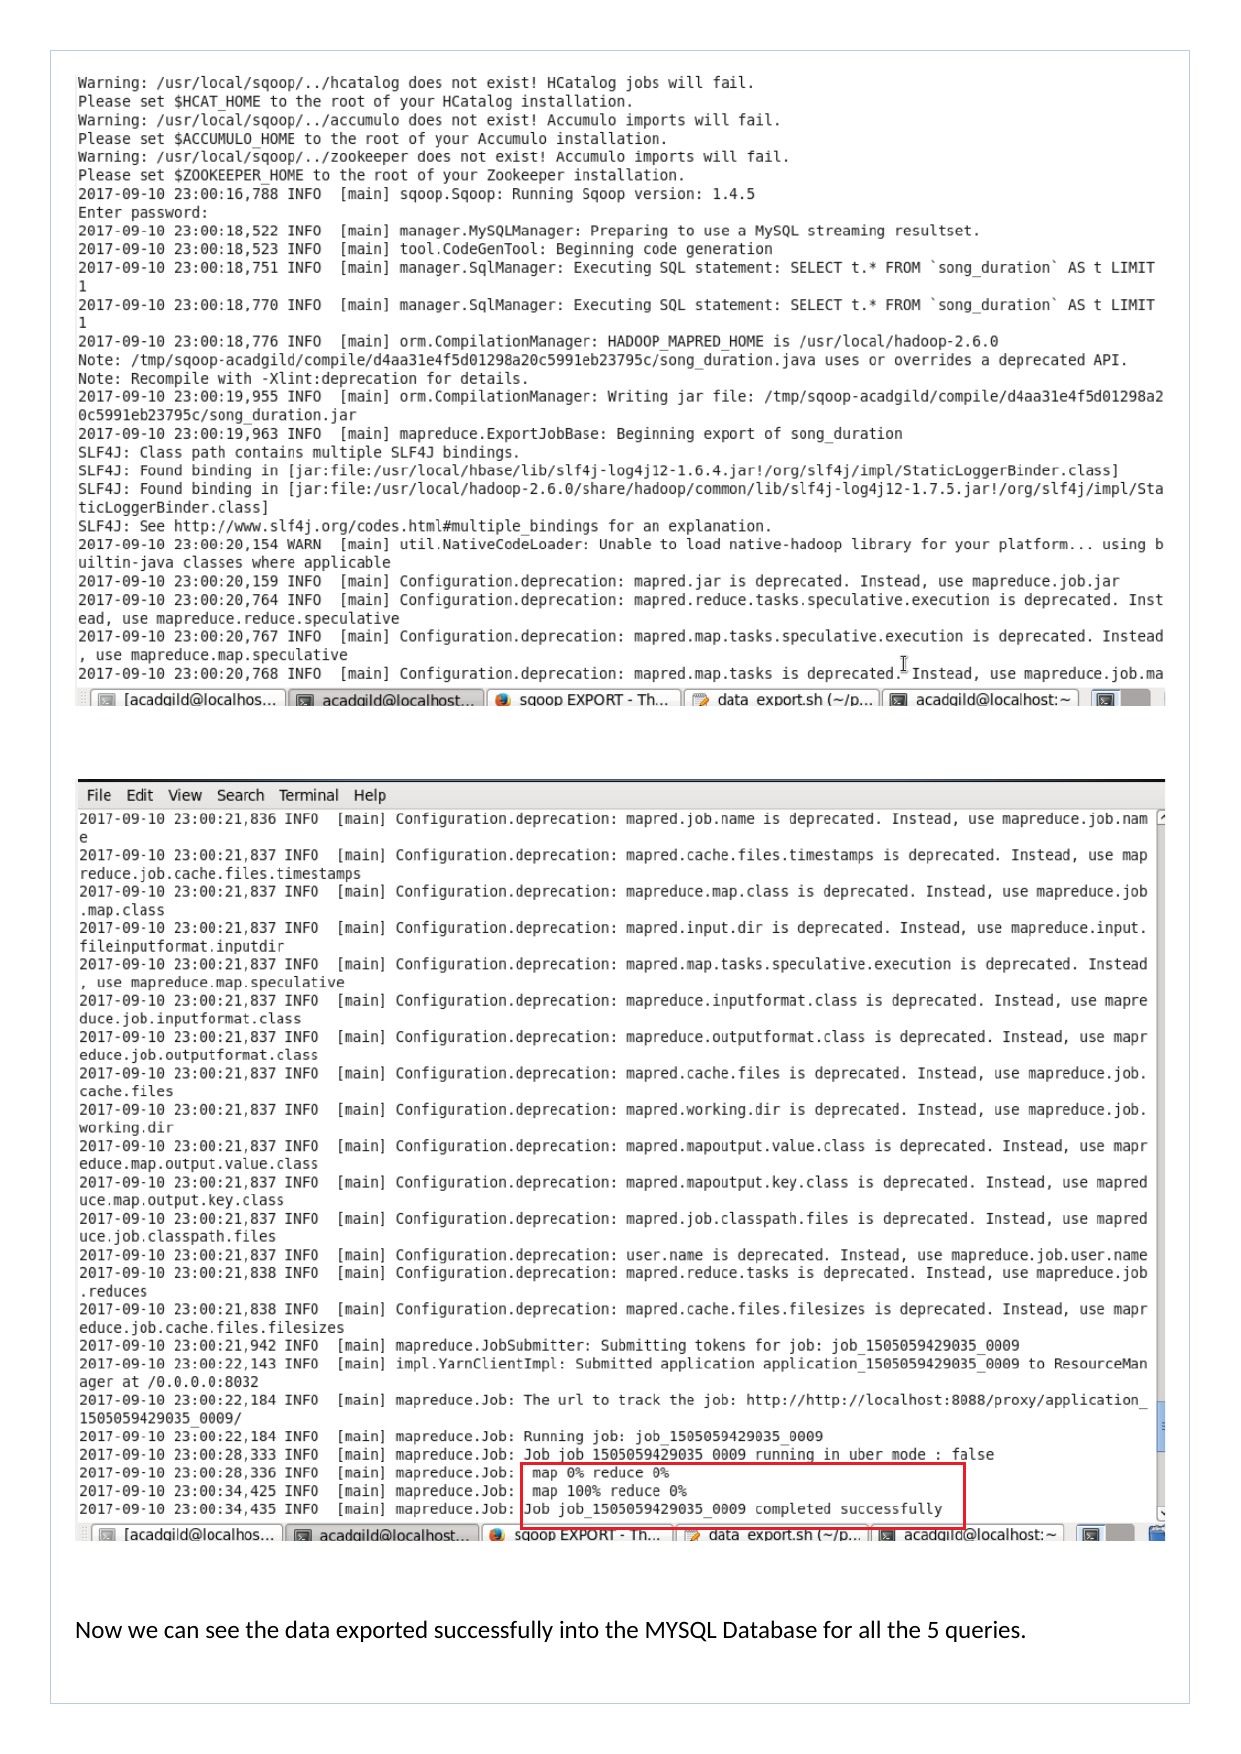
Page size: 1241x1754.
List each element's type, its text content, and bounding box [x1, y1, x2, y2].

picture [75, 75, 1166, 706]
text Now we can see the data exported successfully into the MYSQL Database for all the 5 queries. [75, 1614, 1165, 1644]
picture [75, 779, 1166, 1541]
